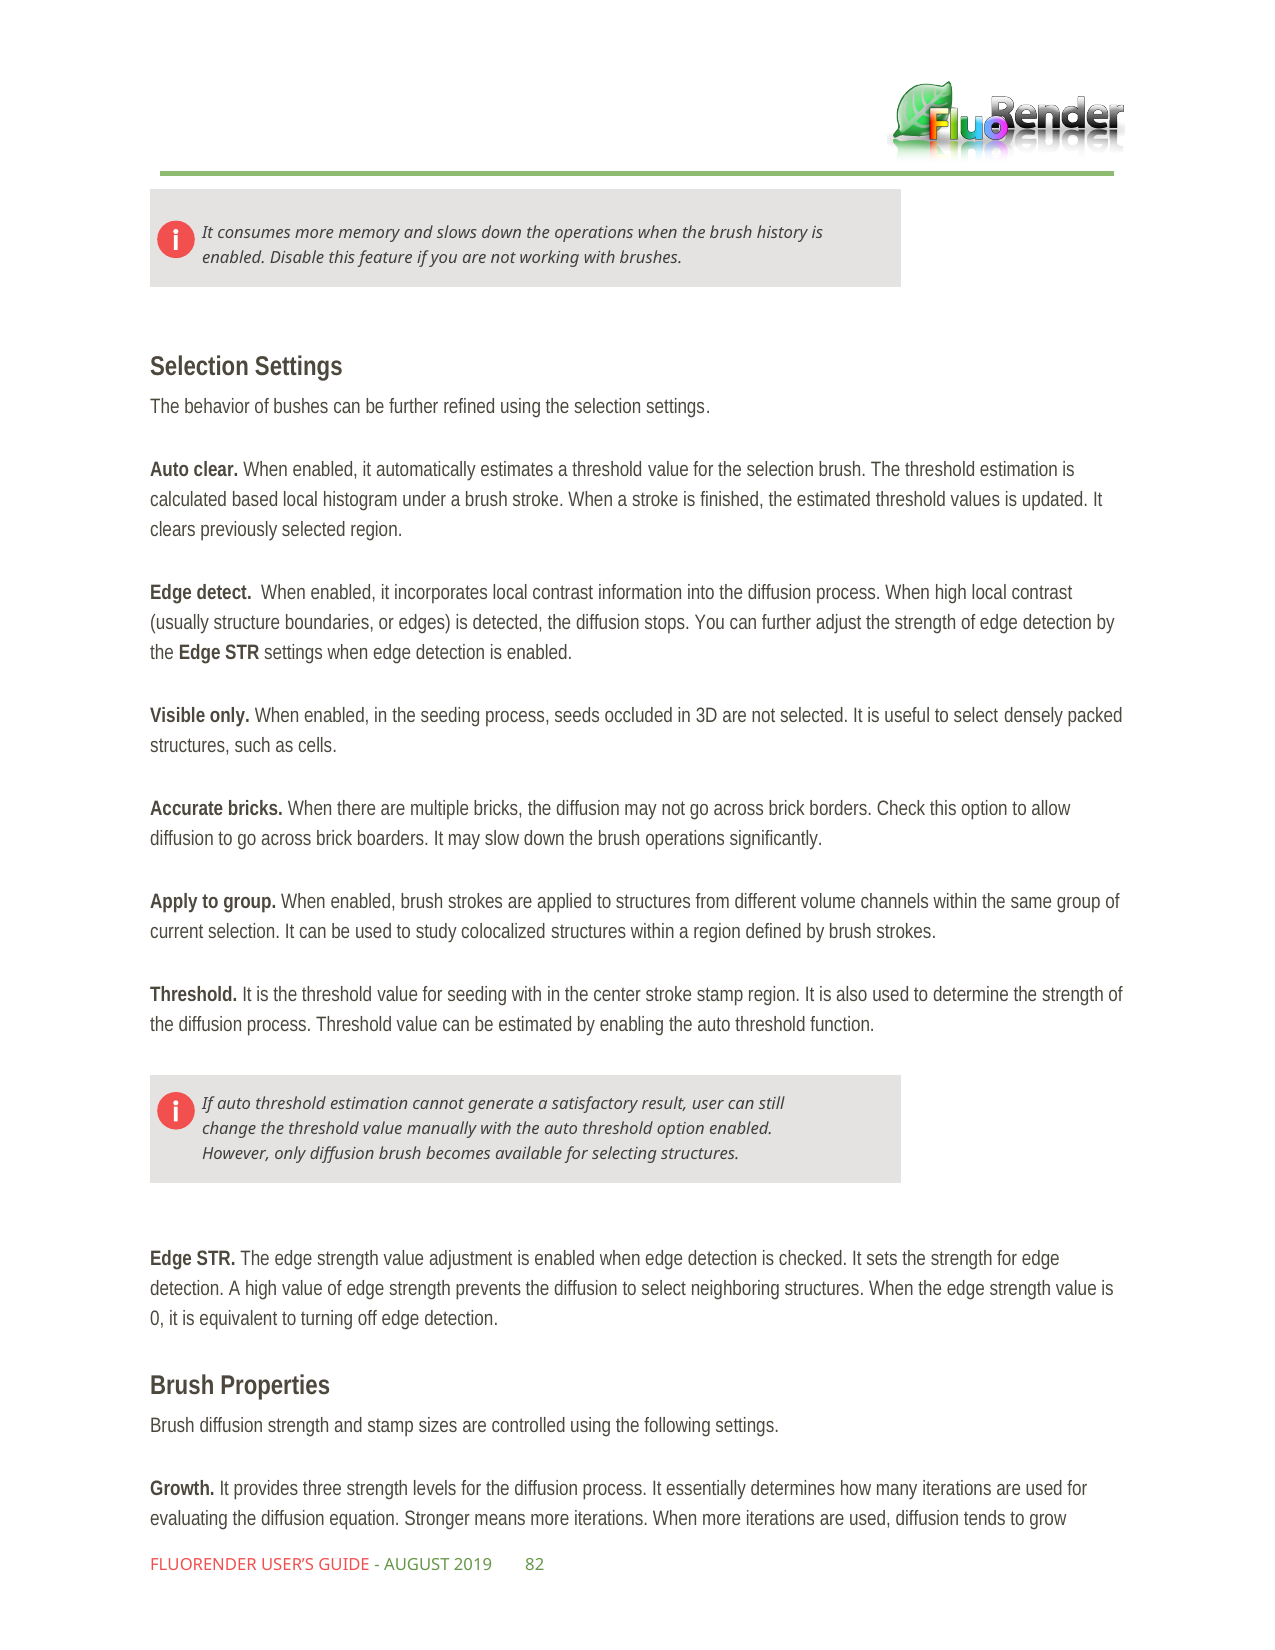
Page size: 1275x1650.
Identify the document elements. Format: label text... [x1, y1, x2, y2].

subtitle Brush Properties [150, 1369, 1125, 1400]
subtitle Selection Settings [150, 350, 1125, 381]
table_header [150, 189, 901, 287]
text Edge detect. When enabled, it incorporates local contrast information into the diffusion process. When high local contrast (usually structure boundaries, or edges) is detected, the diffusion stops. You can further adjust the strength of edge detection by the Edge STR settings when edge detection is enabled. [150, 580, 1125, 663]
text Visible only. When enabled, in the seeding process, seeds occluded in 3D are not selected. It is useful to select densely packed structures, such as cells. [150, 703, 1125, 757]
text Threshold. It is the threshold value for seeding with in the center stroke stamp region. It is also used to determine the strength of the diffusion process. Threshold value can be estimated by enabling the auto threshold function. [150, 982, 1125, 1036]
text Edge STR. The edge strength value adjustment is enabled when edge detection is checked. It sets the strength for edge detection. A high value of edge strength prevents the diffusion to select neighboring structures. When the edge strength value is 0, it is equivalent to turning off edge detection. [150, 1246, 1125, 1330]
text The behavior of bushes can be further refined using the selection settings. [150, 393, 1125, 417]
text Auto clear. When enabled, it automatically estimates a threshold value for the selection brush. The threshold estimation is calculated based local histogram under a brush stroke. When a stroke is finished, the estimated threshold values is updated. It clears previously selected region. [150, 457, 1125, 541]
text Brush diffusion strength and stamp sizes are controlled using the following settings. [150, 1413, 1125, 1437]
text Apply to group. When enabled, brush strokes are applied to structures from different volume channels within the same group of current selection. It can be used to study colocalized structures within a region defined by brush strokes. [150, 889, 1125, 943]
text Accurate bricks. When there are multiple bricks, the diffusion may not go across brick borders. Check this option to allow diffusion to go across brick boarders. It may slow down the brush operations significantly. [150, 796, 1125, 850]
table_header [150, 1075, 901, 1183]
picture [887, 75, 1125, 165]
